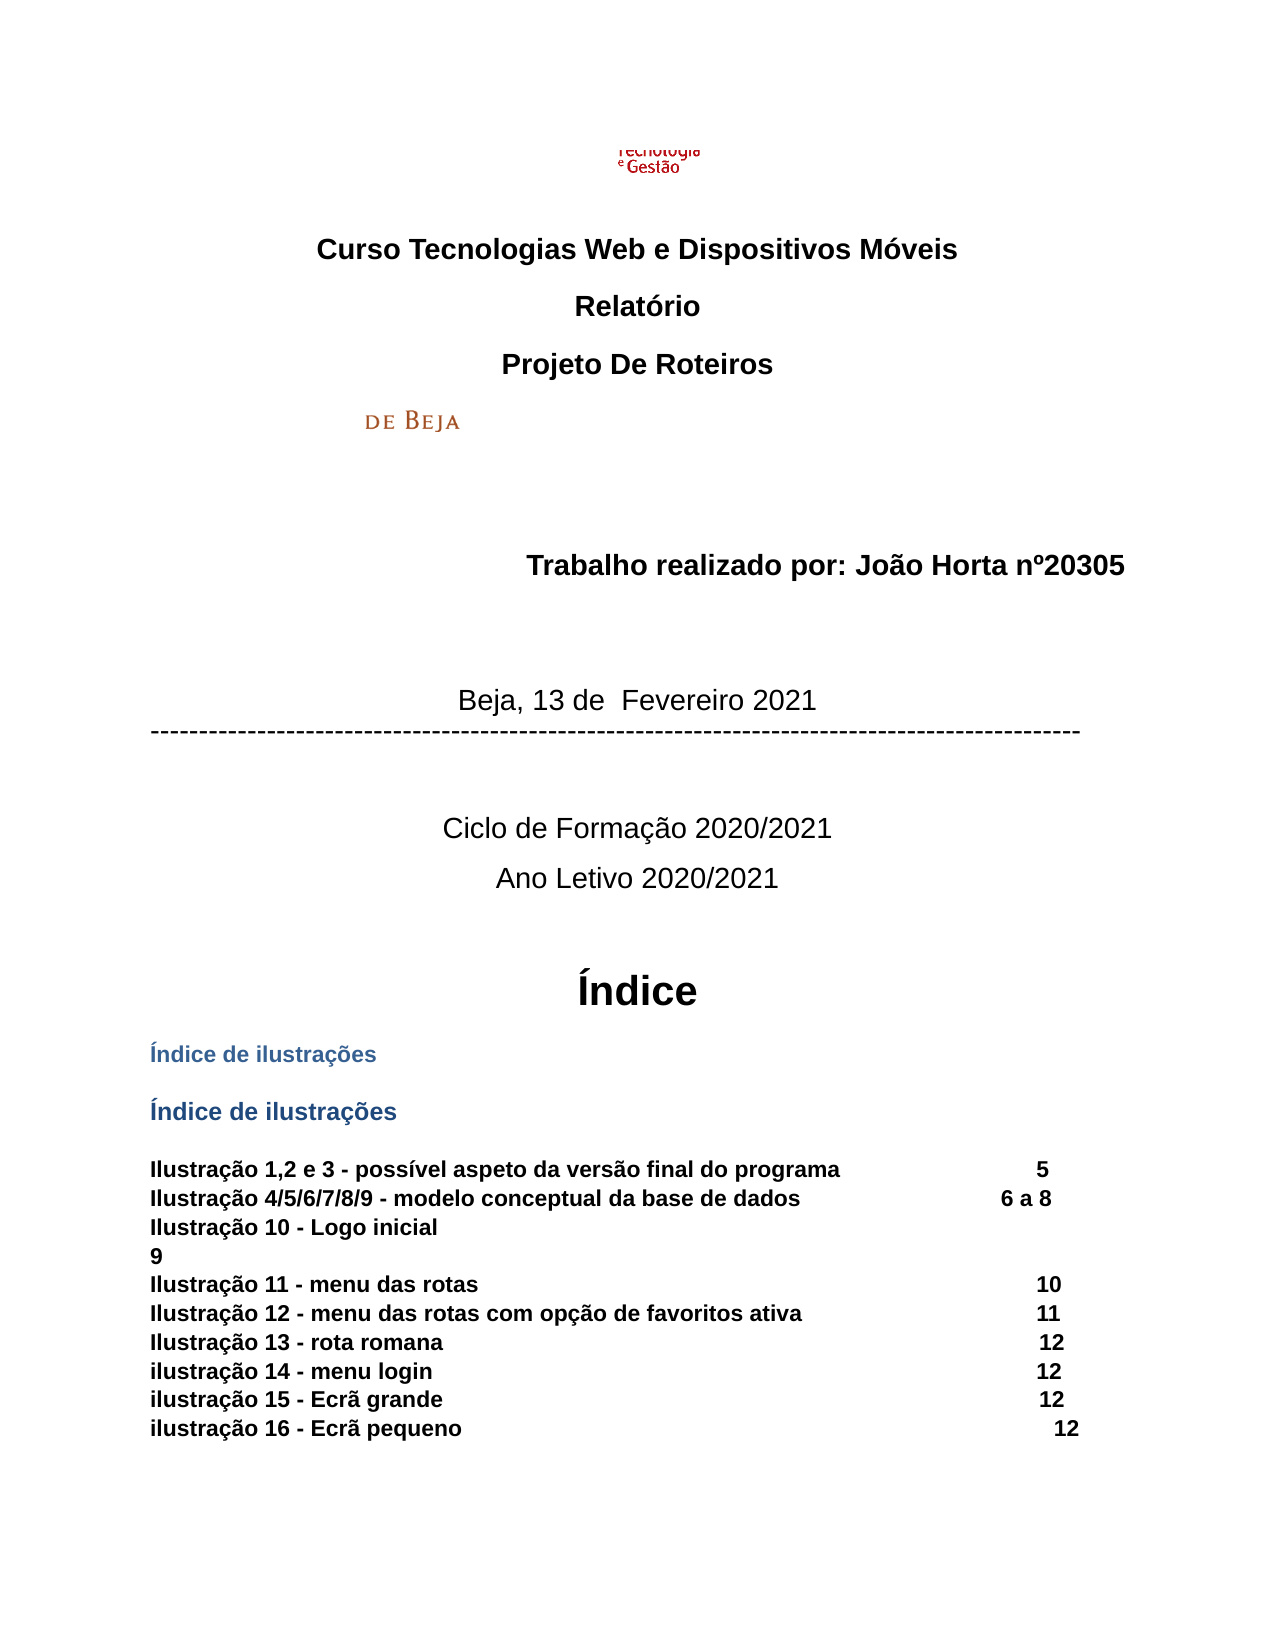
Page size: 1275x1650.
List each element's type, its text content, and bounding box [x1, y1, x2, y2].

text Ilustração 1,2 e 3 - possível aspeto da versão final do programa 5 [150, 1155, 1125, 1184]
text Projeto De Roteiros [150, 351, 1125, 380]
text ------------------------------------------------------------------------------------------------ [150, 717, 1125, 746]
text Ano Letivo 2020/2021 [150, 859, 1125, 896]
text ilustração 14 - menu login 12 [150, 1356, 1125, 1385]
text Relatório [150, 294, 1125, 322]
text Índice de ilustrações [150, 1040, 1125, 1069]
text ilustração 15 - Ecrã grande 12 [150, 1385, 1125, 1414]
text Ilustração 12 - menu das rotas com opção de favoritos ativa 11 [150, 1299, 1125, 1327]
text Ilustração 11 - menu das rotas 10 [150, 1270, 1125, 1299]
text Trabalho realizado por: João Horta nº20305 [150, 552, 1125, 581]
text Ilustração 13 - rota romana 12 [150, 1327, 1125, 1356]
text Beja, 13 de Fevereiro 2021 [150, 680, 1125, 717]
text ilustração 16 - Ecrã pequeno 12 [150, 1414, 1125, 1442]
text Ilustração 10 - Logo inicial 9 [150, 1212, 1125, 1270]
text Índice de ilustrações [150, 1097, 1125, 1126]
text Curso Tecnologias Web e Dispositivos Móveis [150, 236, 1125, 265]
text Ilustração 4/5/6/7/8/9 - modelo conceptual da base de dados 6 a 8 [150, 1184, 1125, 1212]
text Ciclo de Formação 2020/2021 [150, 809, 1125, 846]
text Índice [150, 982, 1125, 1011]
